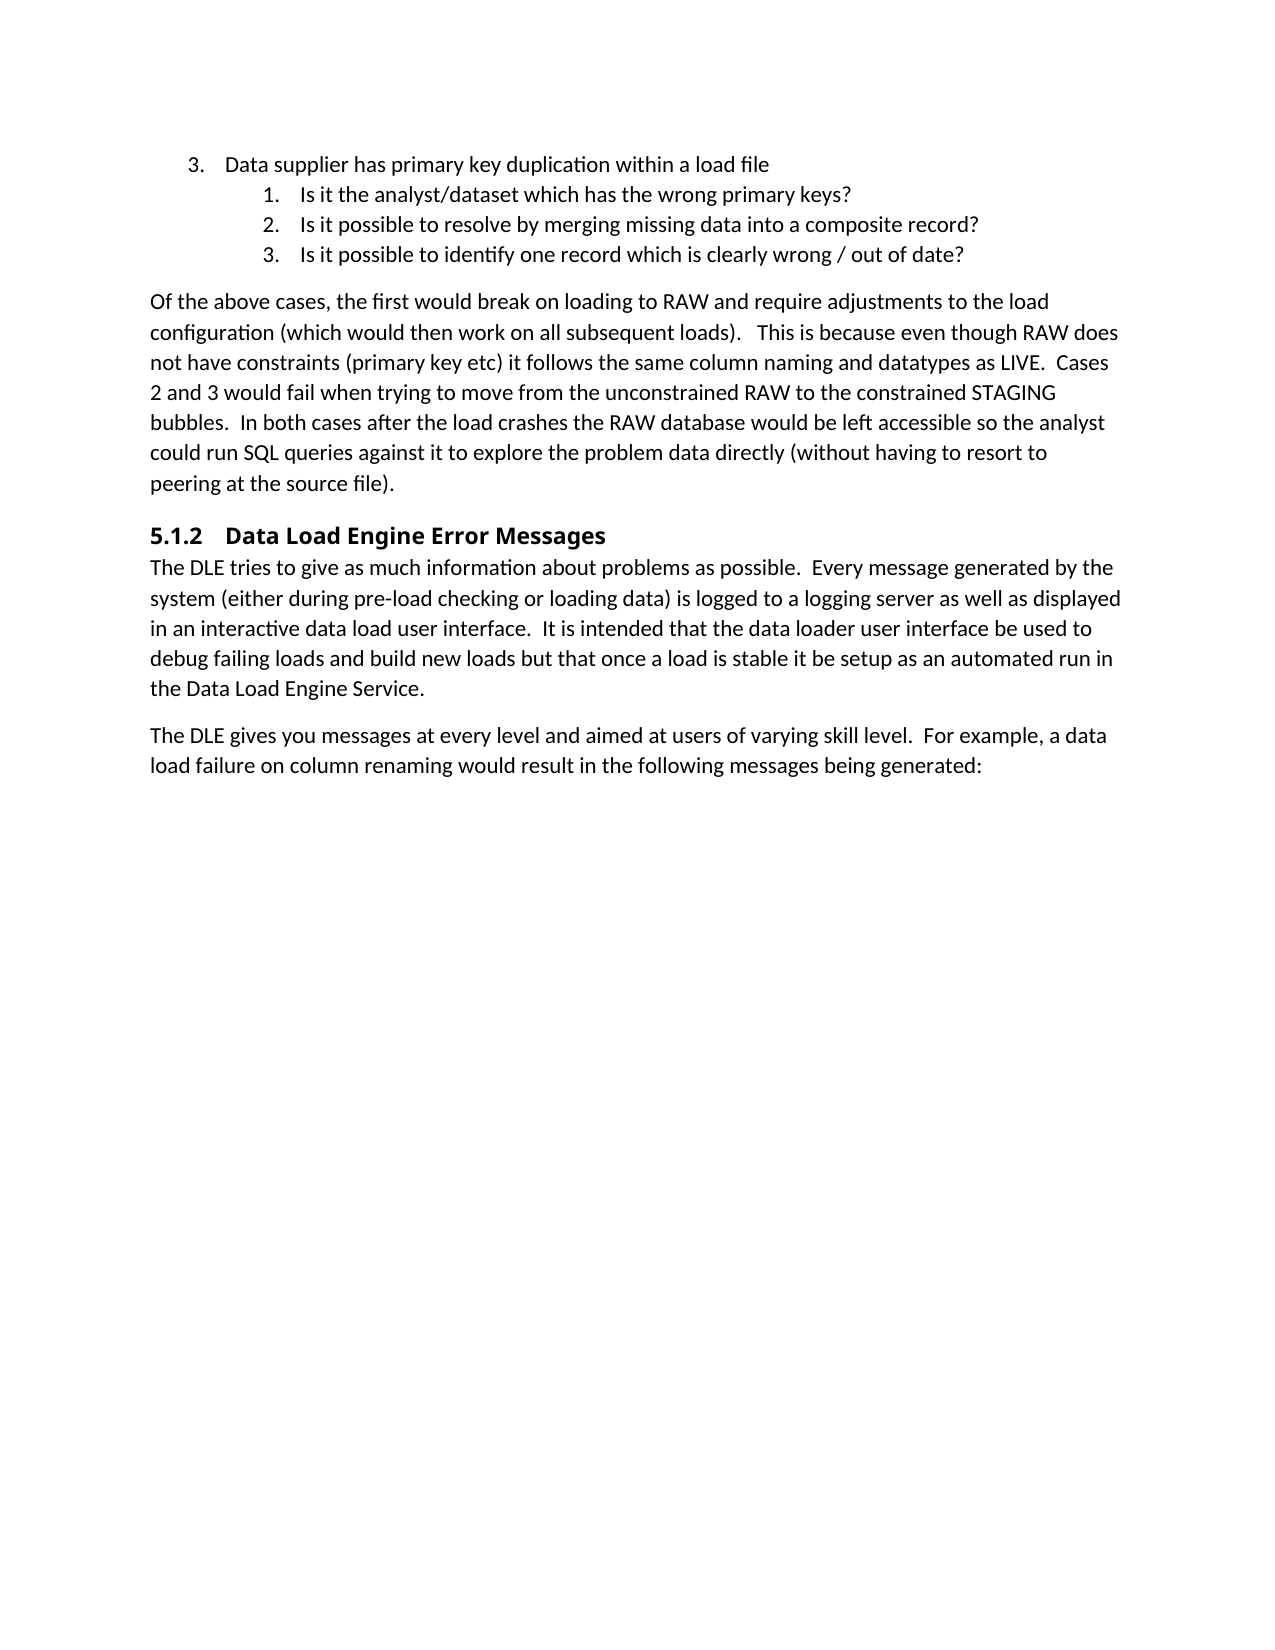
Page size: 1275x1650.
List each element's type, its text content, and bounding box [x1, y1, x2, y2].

text The DLE gives you messages at every level and aimed at users of varying skill level. For example, a data load failure on column renaming would result in the following messages being generated: [150, 721, 1125, 779]
text The DLE tries to give as much information about problems as possible. Every message generated by the system (either during pre-load checking or loading data) is logged to a logging server as well as displayed in an interactive data load user interface. It is intended that the data loader user interface be used to debug failing loads and build new loads but that once a load is stable it be setup as an automated run in the Data Load Engine Service. [150, 553, 1125, 702]
text Of the above cases, the first would break on loading to RAW and require adjustments to the load configuration (which would then work on all subsequent loads). This is because even though RAW does not have constraints (primary key etc) it follows the same column naming and datatypes as LIVE. Cases 2 and 3 would fail when trying to move from the unconstrained RAW to the constrained STAGING bubbles. In both cases after the load crashes the RAW database would be left accessible so the analyst could run SQL queries against it to explore the problem data directly (without having to resort to peering at the source file). [150, 287, 1125, 497]
list Is it the analyst/dataset which has the wrong primary keys? [262, 180, 1125, 208]
list Is it possible to resolve by merging missing data into a composite record? [262, 210, 1125, 238]
list Data supplier has primary key duplication within a load file [187, 150, 1125, 178]
list Is it possible to identify one record which is clearly wrong / out of date? [262, 241, 1125, 269]
subtitle Data Load Engine Error Messages [150, 520, 1125, 551]
